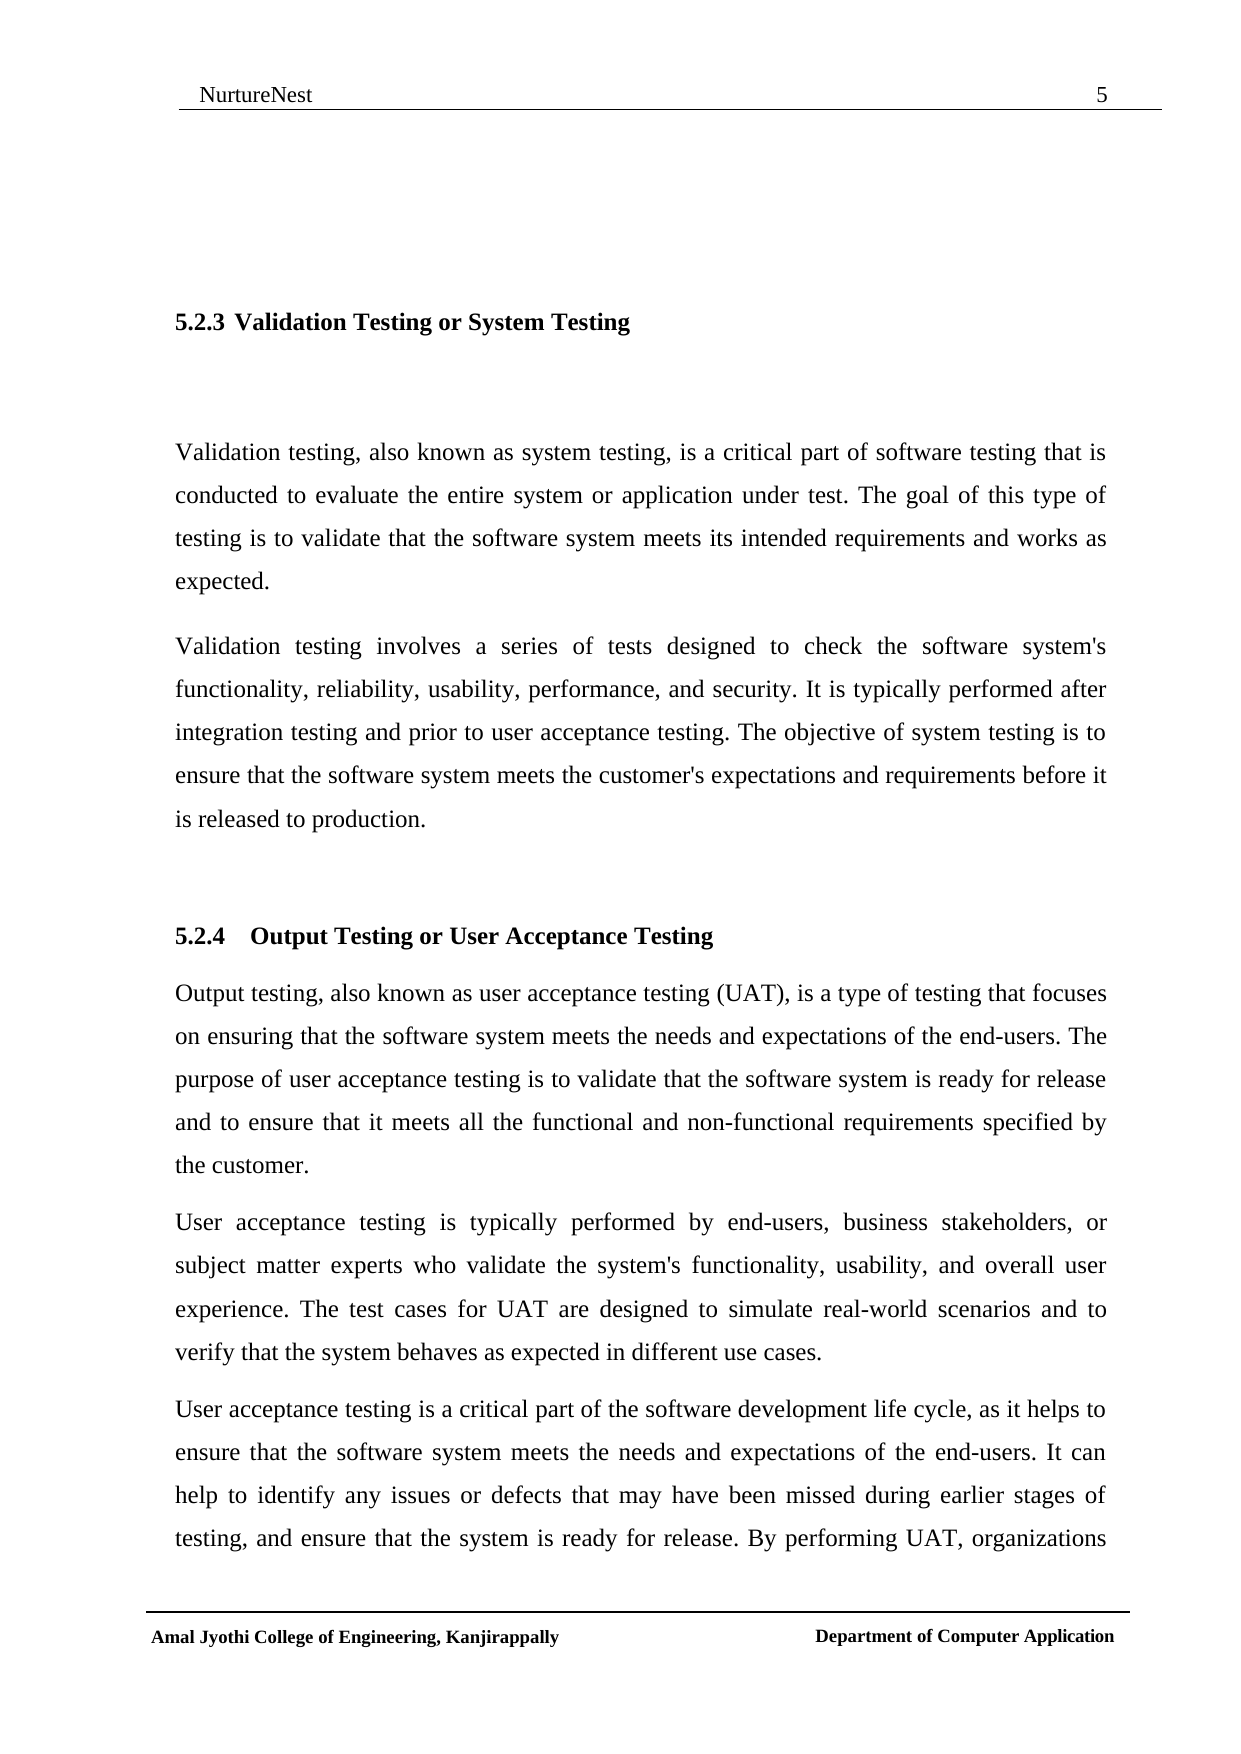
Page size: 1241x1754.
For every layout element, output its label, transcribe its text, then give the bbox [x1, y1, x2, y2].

text Validation testing, also known as system testing, is a critical part of software testing that is conducted to evaluate the entire system or application under test. The goal of this type of testing is to validate that the software system meets its intended requirements and works as expected. [175, 437, 1108, 595]
text Output testing, also known as user acceptance testing (UAT), is a type of testing that focuses on ensuring that the software system meets the needs and expectations of the end-users. The purpose of user acceptance testing is to validate that the software system is ready for release and to ensure that it meets all the functional and non-functional requirements specified by the customer. [175, 978, 1108, 1179]
text User acceptance testing is typically performed by end-users, business stakeholders, or subject matter experts who validate the system's functionality, usability, and overall user experience. The test cases for UAT are designed to simulate real-world scenarios and to verify that the system behaves as expected in different use cases. [175, 1207, 1108, 1366]
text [175, 1394, 1108, 1552]
subtitle Validation Testing or System Testing [175, 307, 1026, 336]
text Validation testing involves a series of tests designed to check the software system's functionality, reliability, usability, performance, and security. It is typically performed after integration testing and prior to user acceptance testing. The objective of system testing is to ensure that the software system meets the customer's expectations and requirements before it is released to production. [175, 631, 1108, 832]
subtitle Output Testing or User Acceptance Testing [175, 921, 1159, 949]
